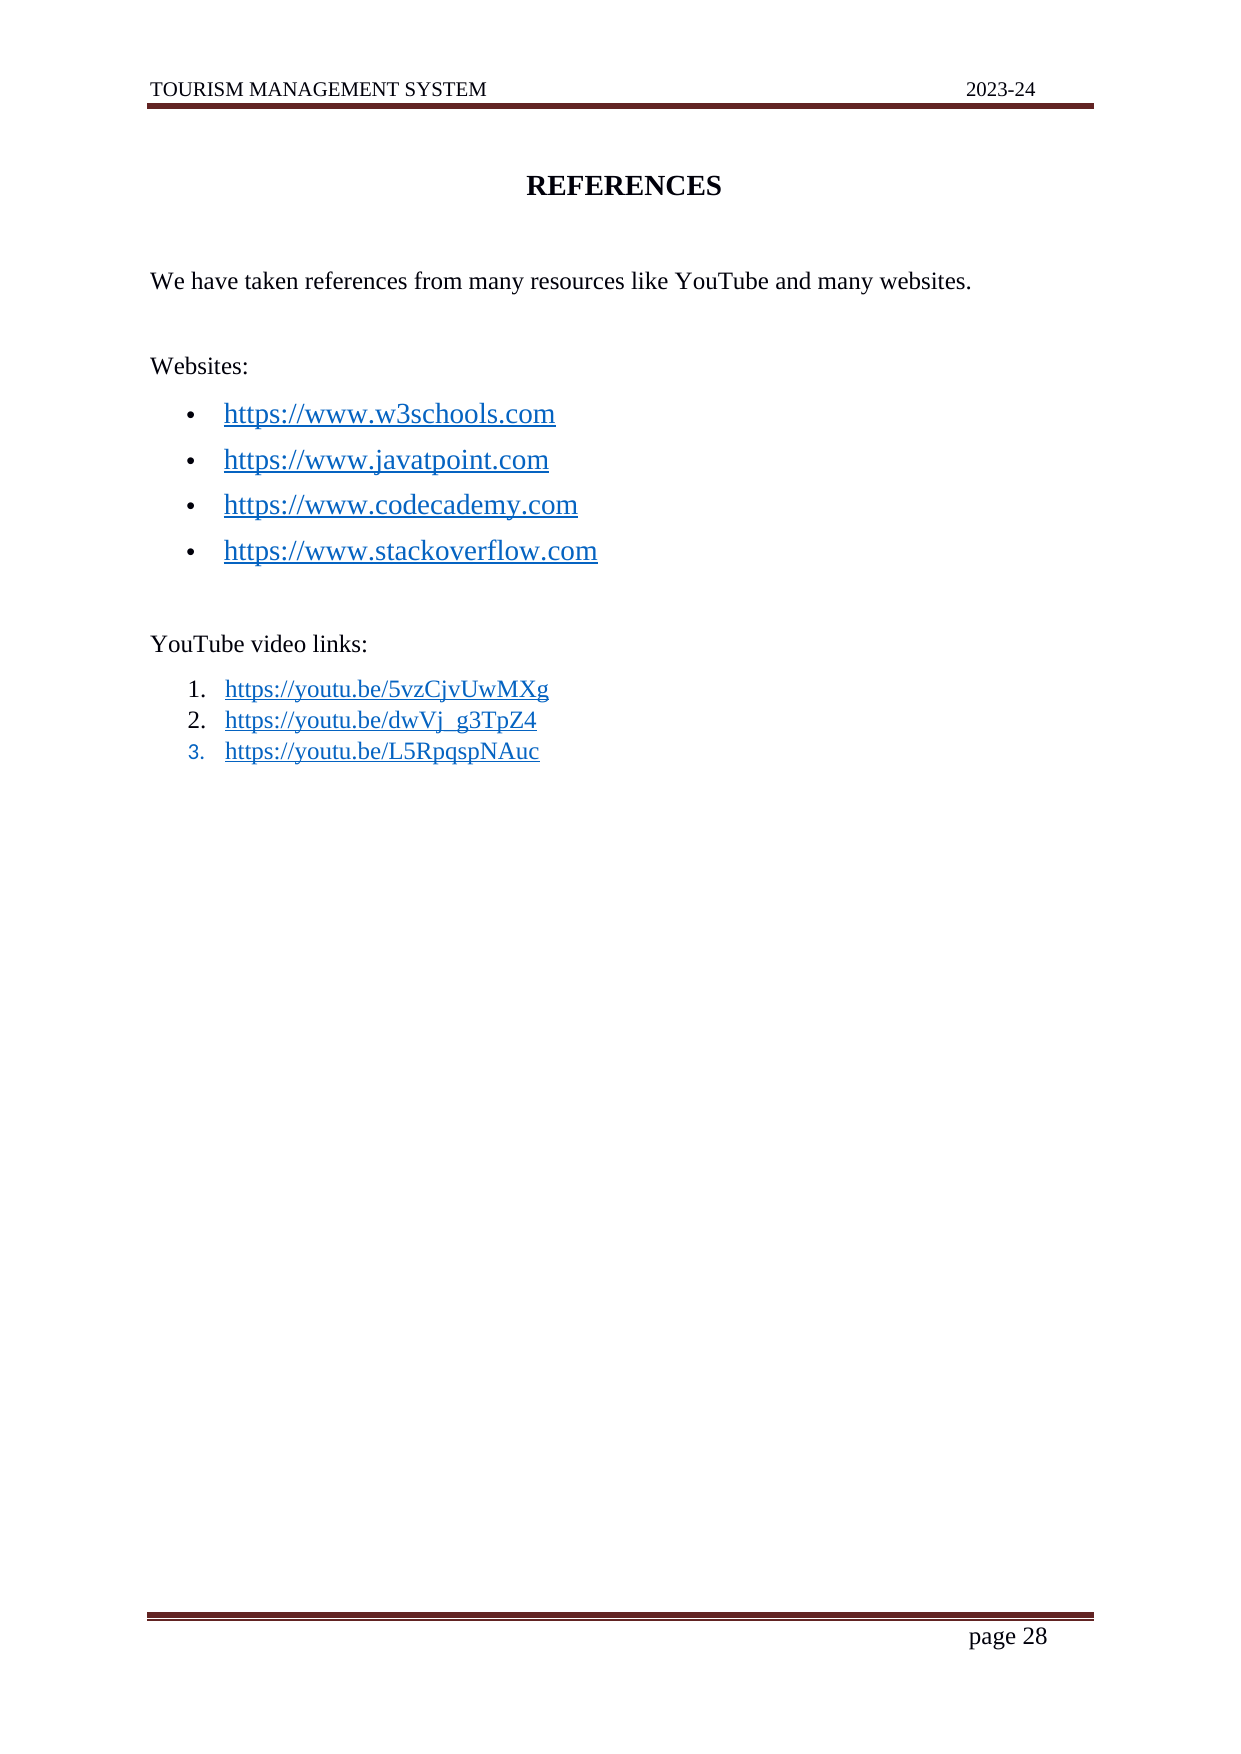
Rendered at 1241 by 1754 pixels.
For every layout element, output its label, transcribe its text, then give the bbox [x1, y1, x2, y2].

text REFERENCES [150, 168, 1098, 201]
list https://youtu.be/L5RpqspNAuc [187, 736, 1098, 765]
text YouTube video links: [150, 629, 1092, 657]
list https://www.javatpoint.com [186, 442, 1098, 475]
list https://www.stackoverflow.com [186, 533, 1098, 566]
list https://www.codecademy.com [186, 487, 1098, 521]
text Websites: [150, 351, 1092, 380]
text We have taken references from many resources like YouTube and many websites. [150, 266, 1092, 295]
list https://youtu.be/5vzCjvUwMXg [187, 674, 1098, 703]
list https://youtu.be/dwVj_g3TpZ4 [187, 705, 1098, 734]
list https://www.w3schools.com [186, 396, 1098, 430]
